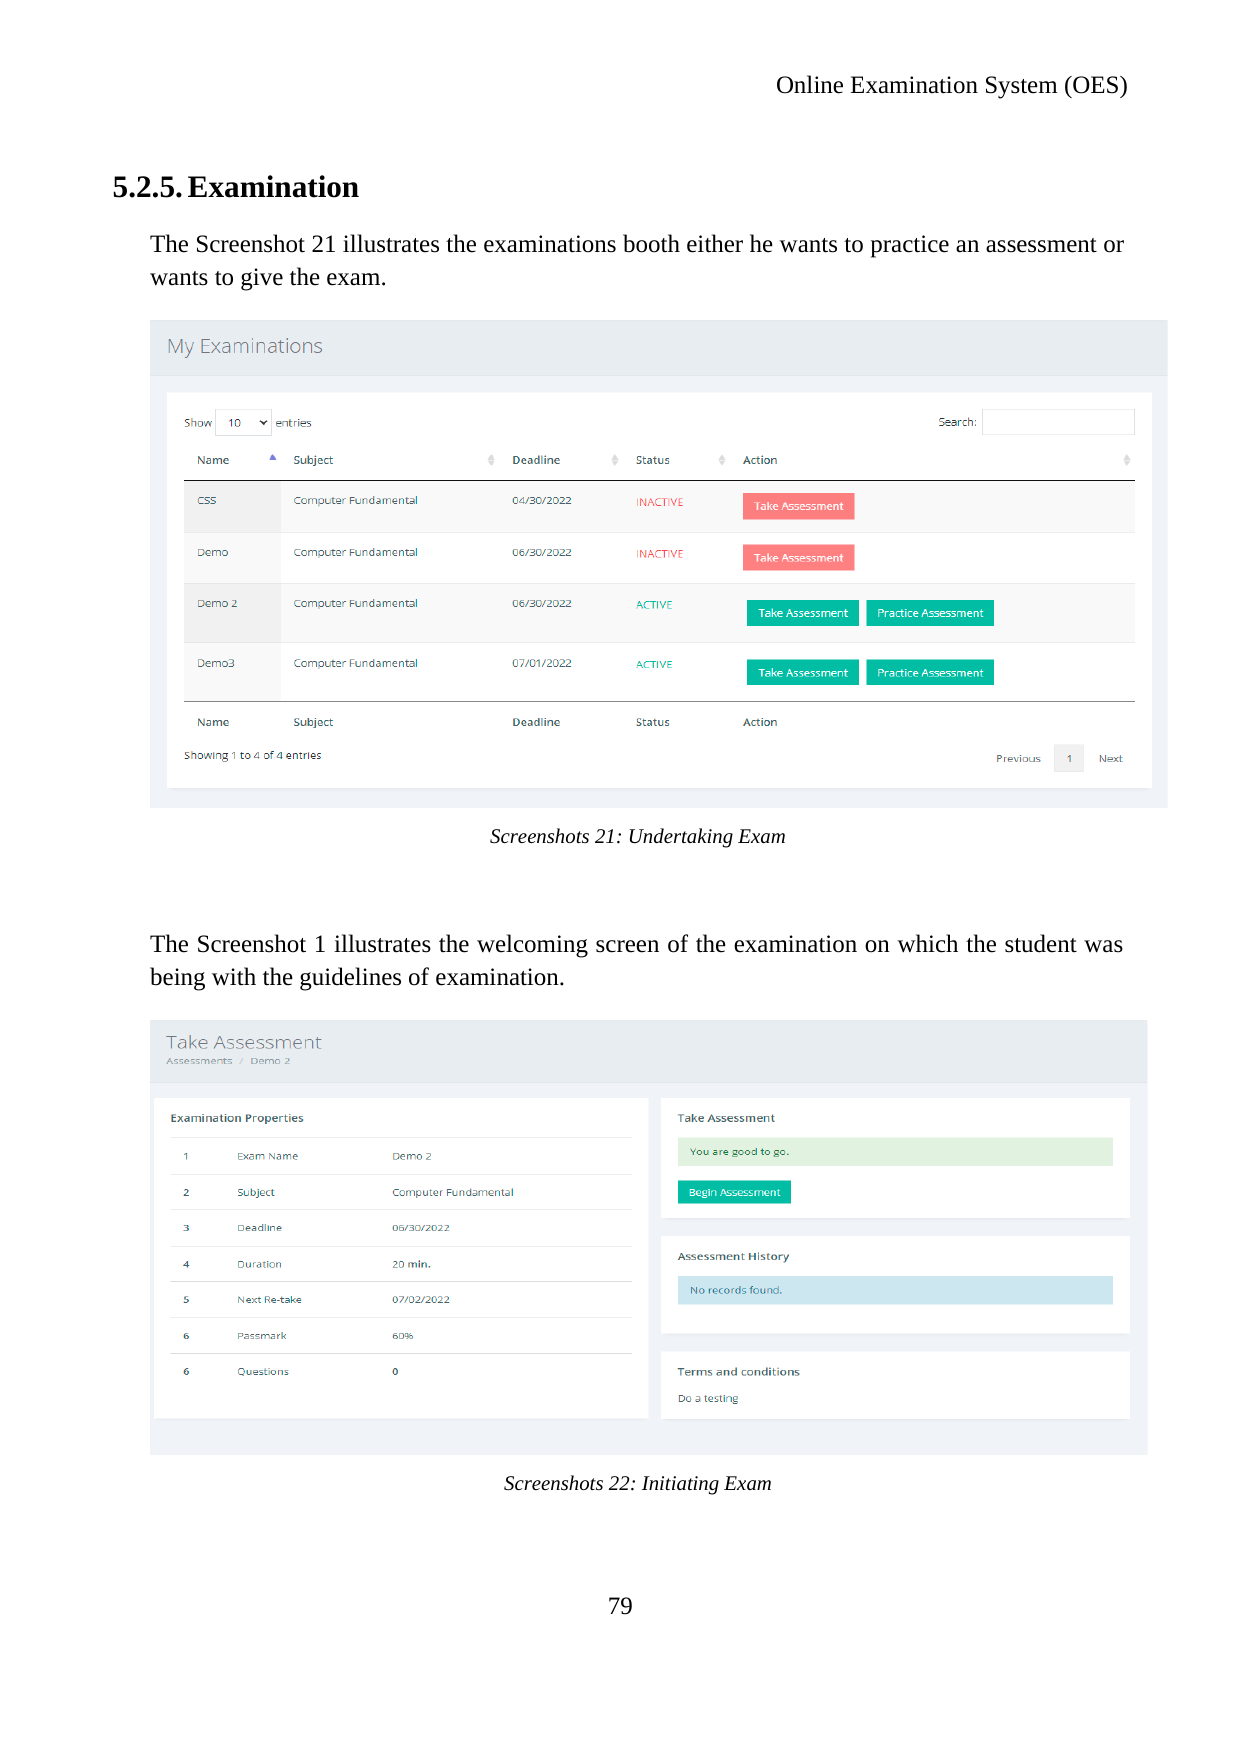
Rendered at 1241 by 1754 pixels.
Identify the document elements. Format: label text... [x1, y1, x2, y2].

text Screenshots 21: Undertaking Exam [150, 824, 1128, 848]
picture [150, 1020, 1148, 1455]
subtitle Examination [112, 168, 1128, 204]
list The Screenshot 1 illustrates the welcoming screen of the examination on which the student was being with the guidelines of examination. [150, 929, 1125, 991]
picture [150, 320, 1168, 808]
text Screenshots 22: Initiating Exam [150, 1471, 1128, 1495]
text The Screenshot 21 illustrates the examinations booth either he wants to practice an assessment or wants to give the exam. [150, 229, 1125, 291]
